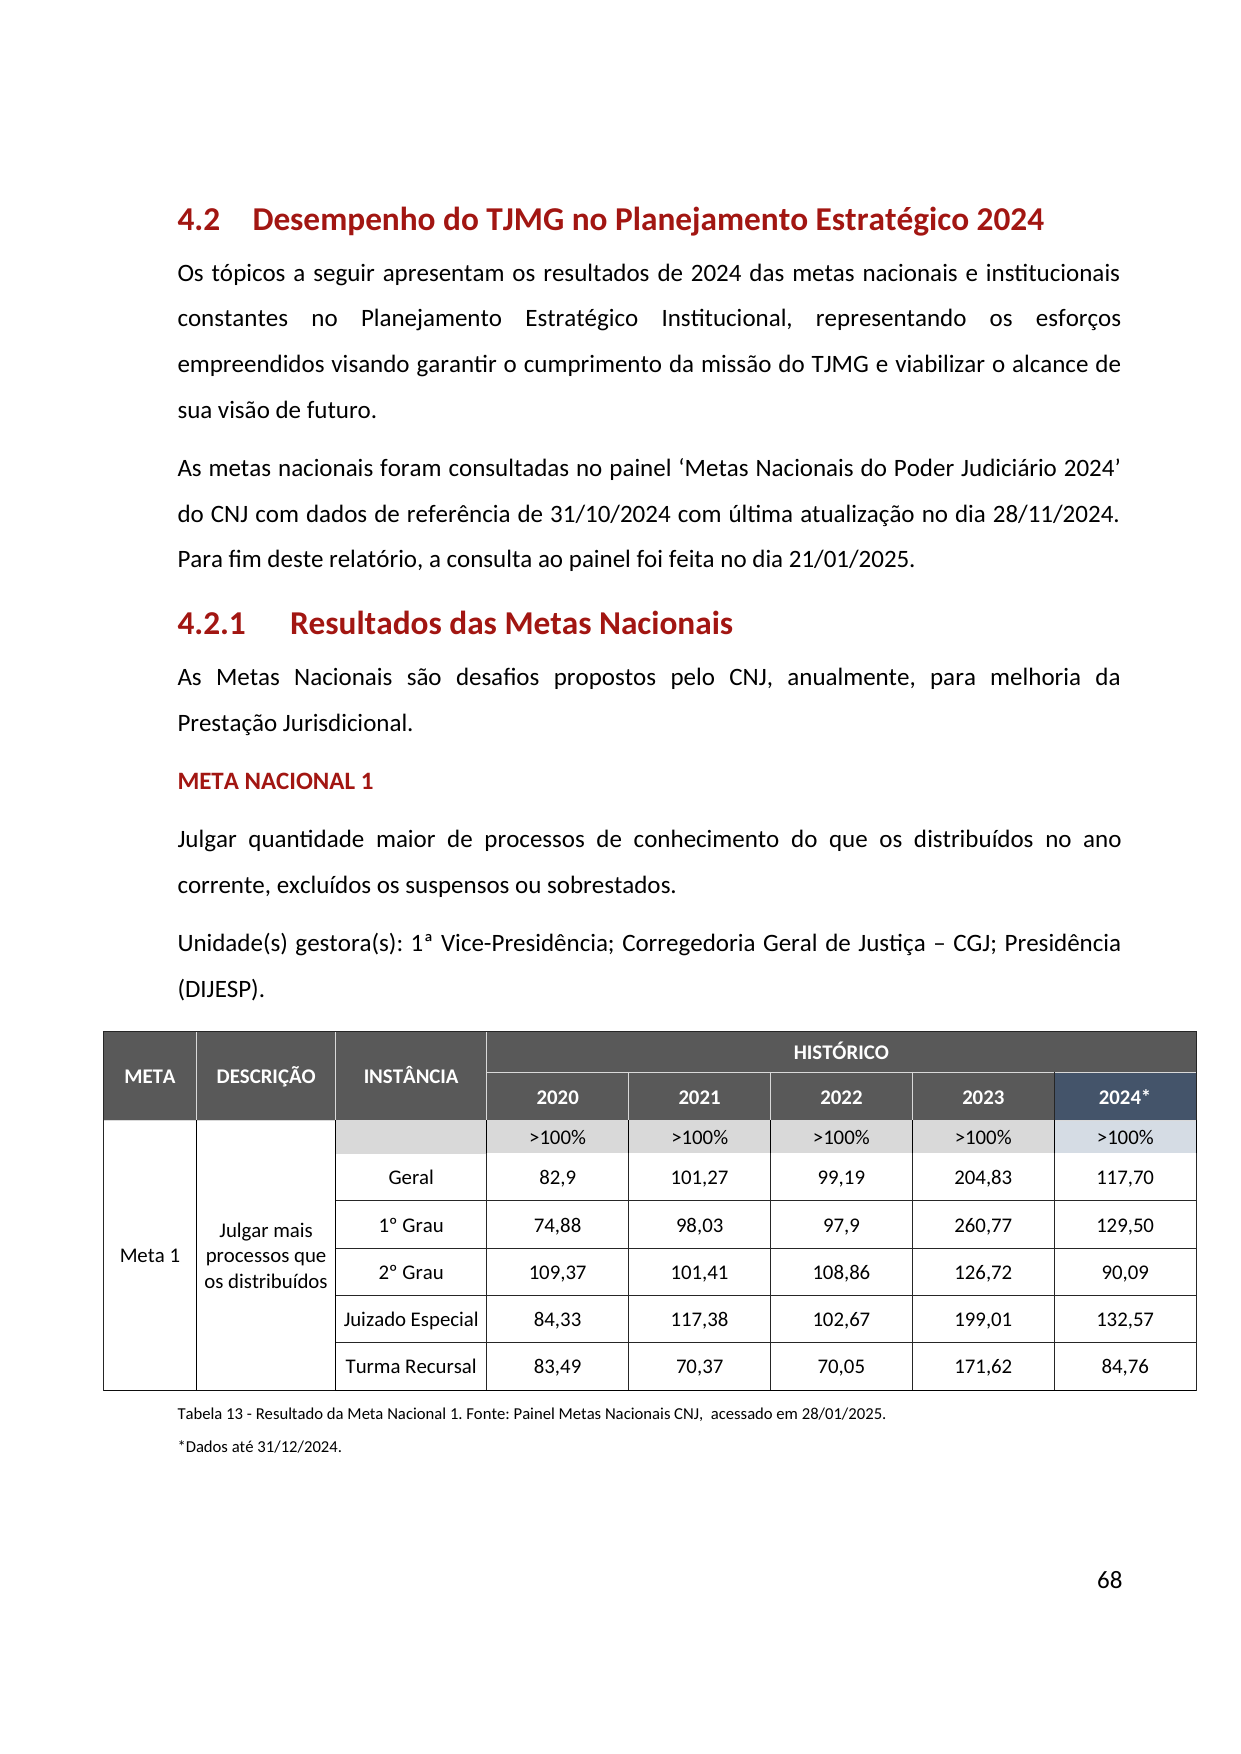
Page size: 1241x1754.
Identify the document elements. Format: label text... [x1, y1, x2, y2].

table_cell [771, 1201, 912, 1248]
text *Dados até 31/12/2024. [177, 1436, 1122, 1456]
list Desempenho do TJMG no Planejamento Estratégico 2024 [177, 197, 1122, 238]
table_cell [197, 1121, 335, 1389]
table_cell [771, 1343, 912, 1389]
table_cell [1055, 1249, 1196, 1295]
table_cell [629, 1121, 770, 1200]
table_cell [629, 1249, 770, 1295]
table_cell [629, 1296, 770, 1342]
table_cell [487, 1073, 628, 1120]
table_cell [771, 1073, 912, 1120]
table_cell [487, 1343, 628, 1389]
text Os tópicos a seguir apresentam os resultados de 2024 das metas nacionais e institucionais constantes no Planejamento Estratégico Institucional, representando os esforços empreendidos visando garantir o cumprimento da missão do TJMG e viabilizar o alcance de sua visão de futuro. [177, 257, 1122, 424]
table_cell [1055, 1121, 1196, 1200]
text Unidade(s) gestora(s): 1ª Vice-Presidência; Corregedoria Geral de Justiça – CGJ; Presidência (DIJESP). [177, 927, 1122, 1003]
text META NACIONAL 1 [177, 765, 1122, 796]
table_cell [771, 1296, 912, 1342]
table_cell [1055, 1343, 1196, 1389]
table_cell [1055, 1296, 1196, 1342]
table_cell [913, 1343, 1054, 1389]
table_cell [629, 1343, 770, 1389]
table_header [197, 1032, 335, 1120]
text As metas nacionais foram consultadas no painel ‘Metas Nacionais do Poder Judiciário 2024’ do CNJ com dados de referência de 31/10/2024 com última atualização no dia 28/11/2024. Para fim deste relatório, a consulta ao painel foi feita no dia 21/01/2025. [177, 452, 1122, 574]
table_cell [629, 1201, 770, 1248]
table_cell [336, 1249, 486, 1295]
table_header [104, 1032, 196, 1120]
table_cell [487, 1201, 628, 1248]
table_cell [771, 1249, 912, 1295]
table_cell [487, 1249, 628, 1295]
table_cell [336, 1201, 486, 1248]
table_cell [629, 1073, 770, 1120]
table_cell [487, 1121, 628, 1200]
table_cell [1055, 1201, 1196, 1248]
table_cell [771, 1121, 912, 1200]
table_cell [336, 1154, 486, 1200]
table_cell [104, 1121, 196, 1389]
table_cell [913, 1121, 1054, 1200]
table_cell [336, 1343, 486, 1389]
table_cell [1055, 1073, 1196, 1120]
text As Metas Nacionais são desafios propostos pelo CNJ, anualmente, para melhoria da Prestação Jurisdicional. [177, 661, 1122, 737]
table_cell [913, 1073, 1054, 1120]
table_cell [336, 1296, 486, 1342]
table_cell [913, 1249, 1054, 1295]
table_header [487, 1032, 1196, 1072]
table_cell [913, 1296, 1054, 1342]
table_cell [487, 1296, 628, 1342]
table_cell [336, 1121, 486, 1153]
list Resultados das Metas Nacionais [177, 602, 1122, 643]
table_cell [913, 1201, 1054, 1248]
text Tabela 13 - Resultado da Meta Nacional 1. Fonte: Painel Metas Nacionais CNJ, acessado em 28/01/2025. [177, 1403, 1122, 1423]
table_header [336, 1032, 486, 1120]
text Julgar quantidade maior de processos de conhecimento do que os distribuídos no ano corrente, excluídos os suspensos ou sobrestados. [177, 823, 1122, 899]
